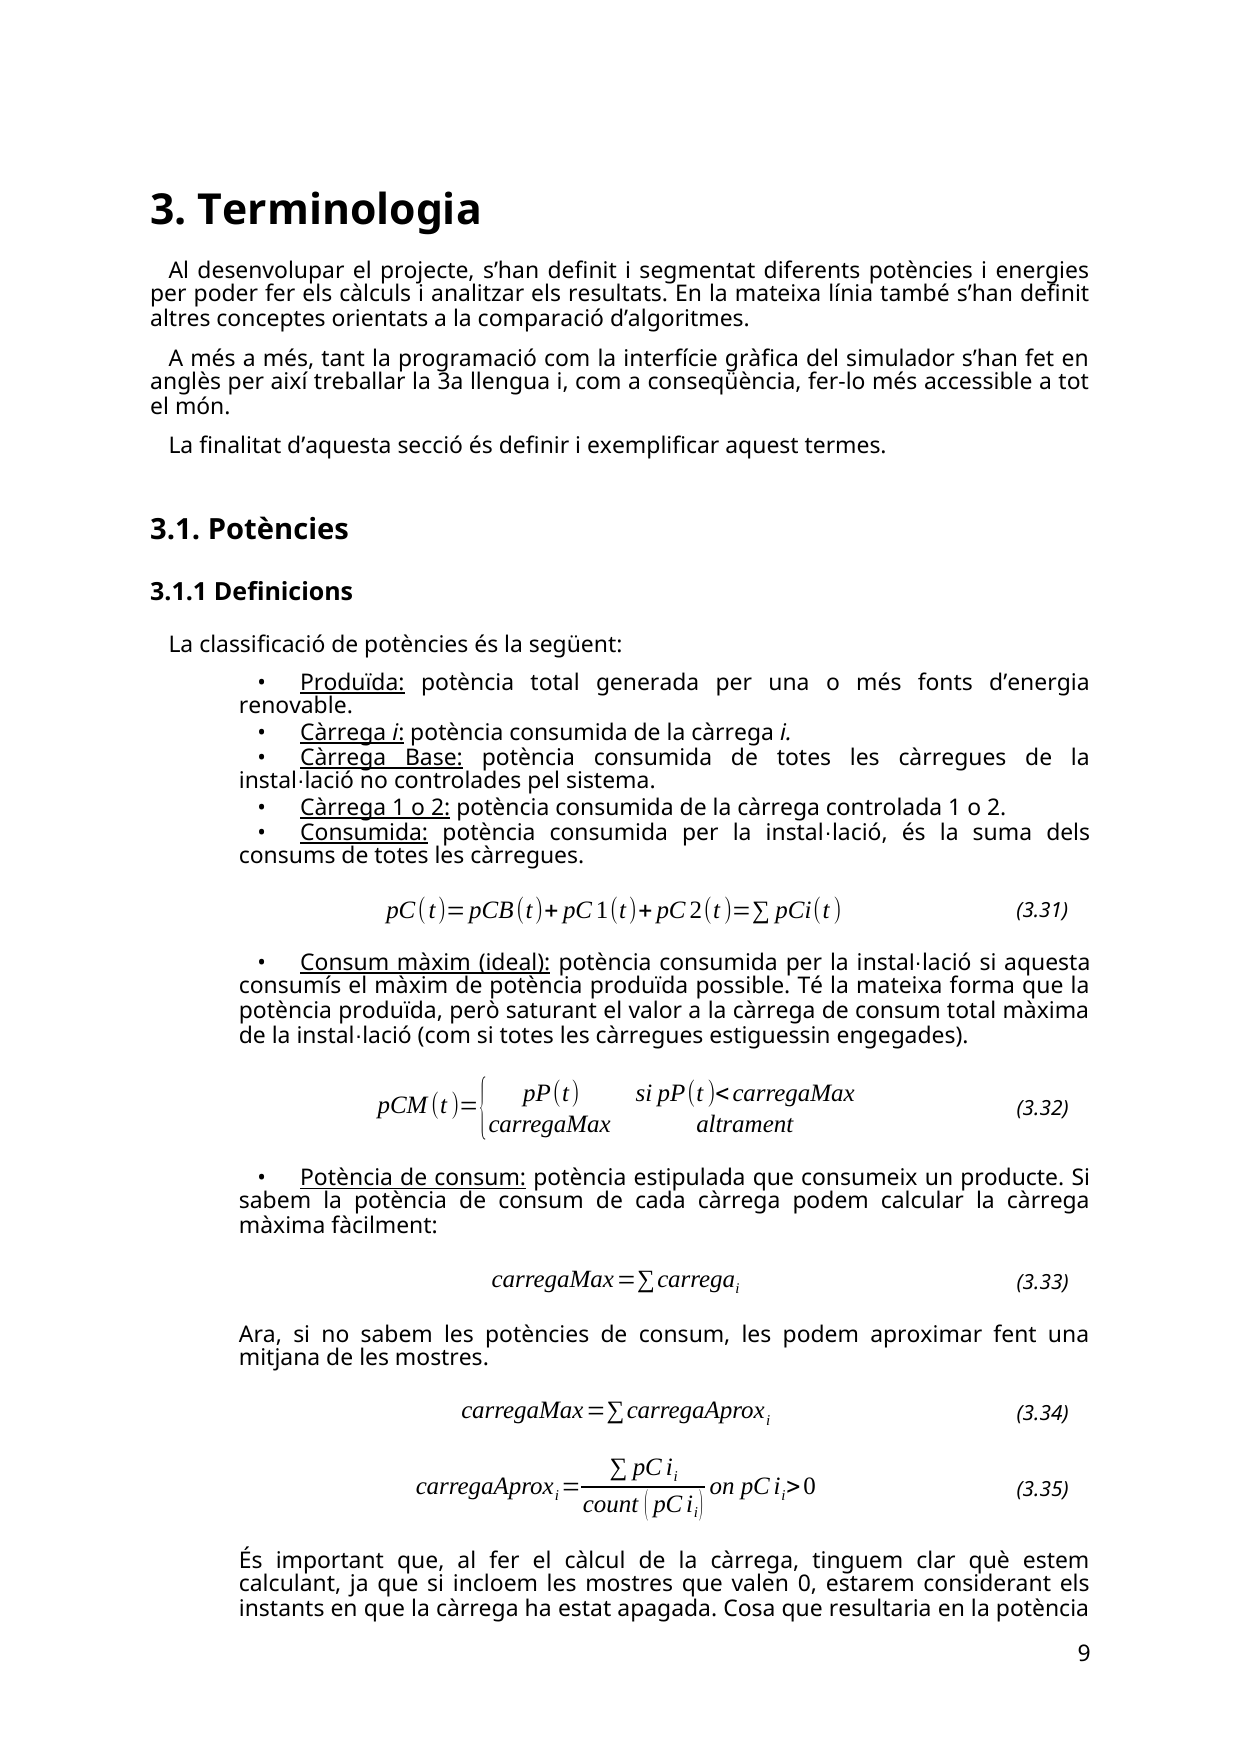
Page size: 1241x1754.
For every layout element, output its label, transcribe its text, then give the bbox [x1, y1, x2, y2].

list Potència de consum: potència estipulada que consumeix un producte. Si sabem la potència de consum de cada càrrega podem calcular la càrrega màxima fàcilment: [239, 1166, 1090, 1241]
list Càrrega 1 o 2: potència consumida de la càrrega controlada 1 o 2. [239, 795, 1090, 820]
text La finalitat d’aquesta secció és definir i exemplificar aquest termes. [150, 434, 1090, 459]
list Ara, si no sabem les potències de consum, les podem aproximar fent una mitjana de les mostres. [239, 1322, 1090, 1372]
text Al desenvolupar el projecte, s’han definit i segmentat diferents potències i energies per poder fer els càlculs i analitzar els resultats. En la mateixa línia també s’han definit altres conceptes orientats a la comparació d’algoritmes. [150, 259, 1090, 334]
subtitle Terminologia [150, 179, 1090, 237]
table_header [235, 1063, 997, 1153]
table_cell [235, 1441, 997, 1536]
list Produïda: potència total generada per una o més fonts d’energia renovable. [239, 670, 1090, 720]
subtitle Definicions [150, 573, 1090, 607]
table_header [235, 1253, 997, 1309]
table_header [235, 1385, 997, 1441]
text A més a més, tant la programació com la interfície gràfica del simulador s’han fet en anglès per així treballar la 3a llengua i, com a conseqüència, fer-lo més accessible a tot el món. [150, 346, 1090, 421]
list Consum màxim (ideal): potència consumida per la instal·lació si aquesta consumís el màxim de potència produïda possible. Té la mateixa forma que la potència produïda, però saturant el valor a la càrrega de consum total màxima de la instal·lació (com si totes les càrregues estiguessin engegades). [239, 950, 1090, 1050]
table_header [229, 883, 996, 937]
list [239, 1548, 1090, 1623]
list Càrrega Base: potència consumida de totes les càrregues de la instal·lació no controlades pel sistema. [239, 745, 1090, 795]
list Consumida: potència consumida per la instal·lació, és la suma dels consums de totes les càrregues. [239, 820, 1090, 870]
list Càrrega i: potència consumida de la càrrega i. [239, 720, 1090, 745]
subtitle Potències [150, 509, 1090, 548]
text La classificació de potències és la següent: [150, 632, 1090, 657]
